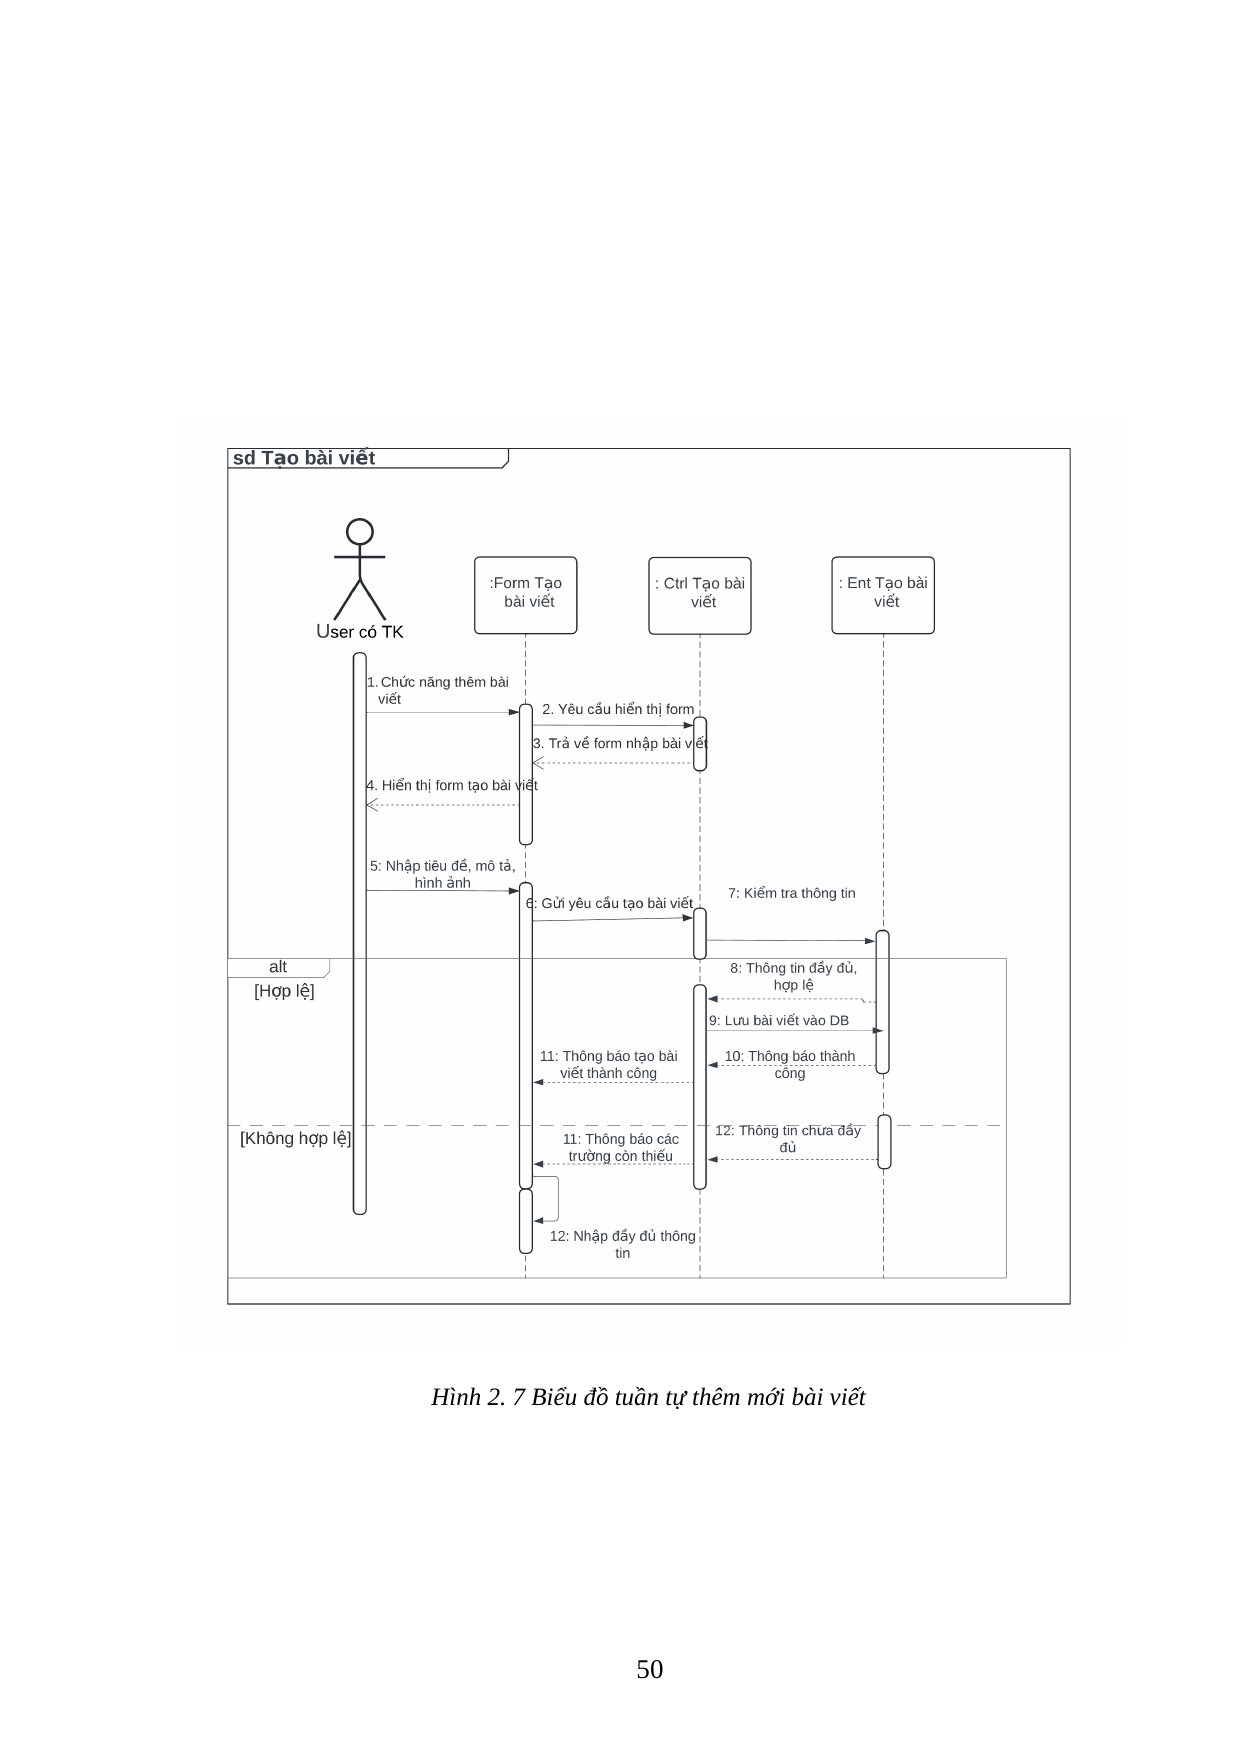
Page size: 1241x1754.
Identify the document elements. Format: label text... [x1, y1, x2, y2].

text Hình 2. 7 Biểu đồ tuần tự thêm mới bài viết [177, 1382, 1122, 1410]
picture [177, 418, 1123, 1346]
